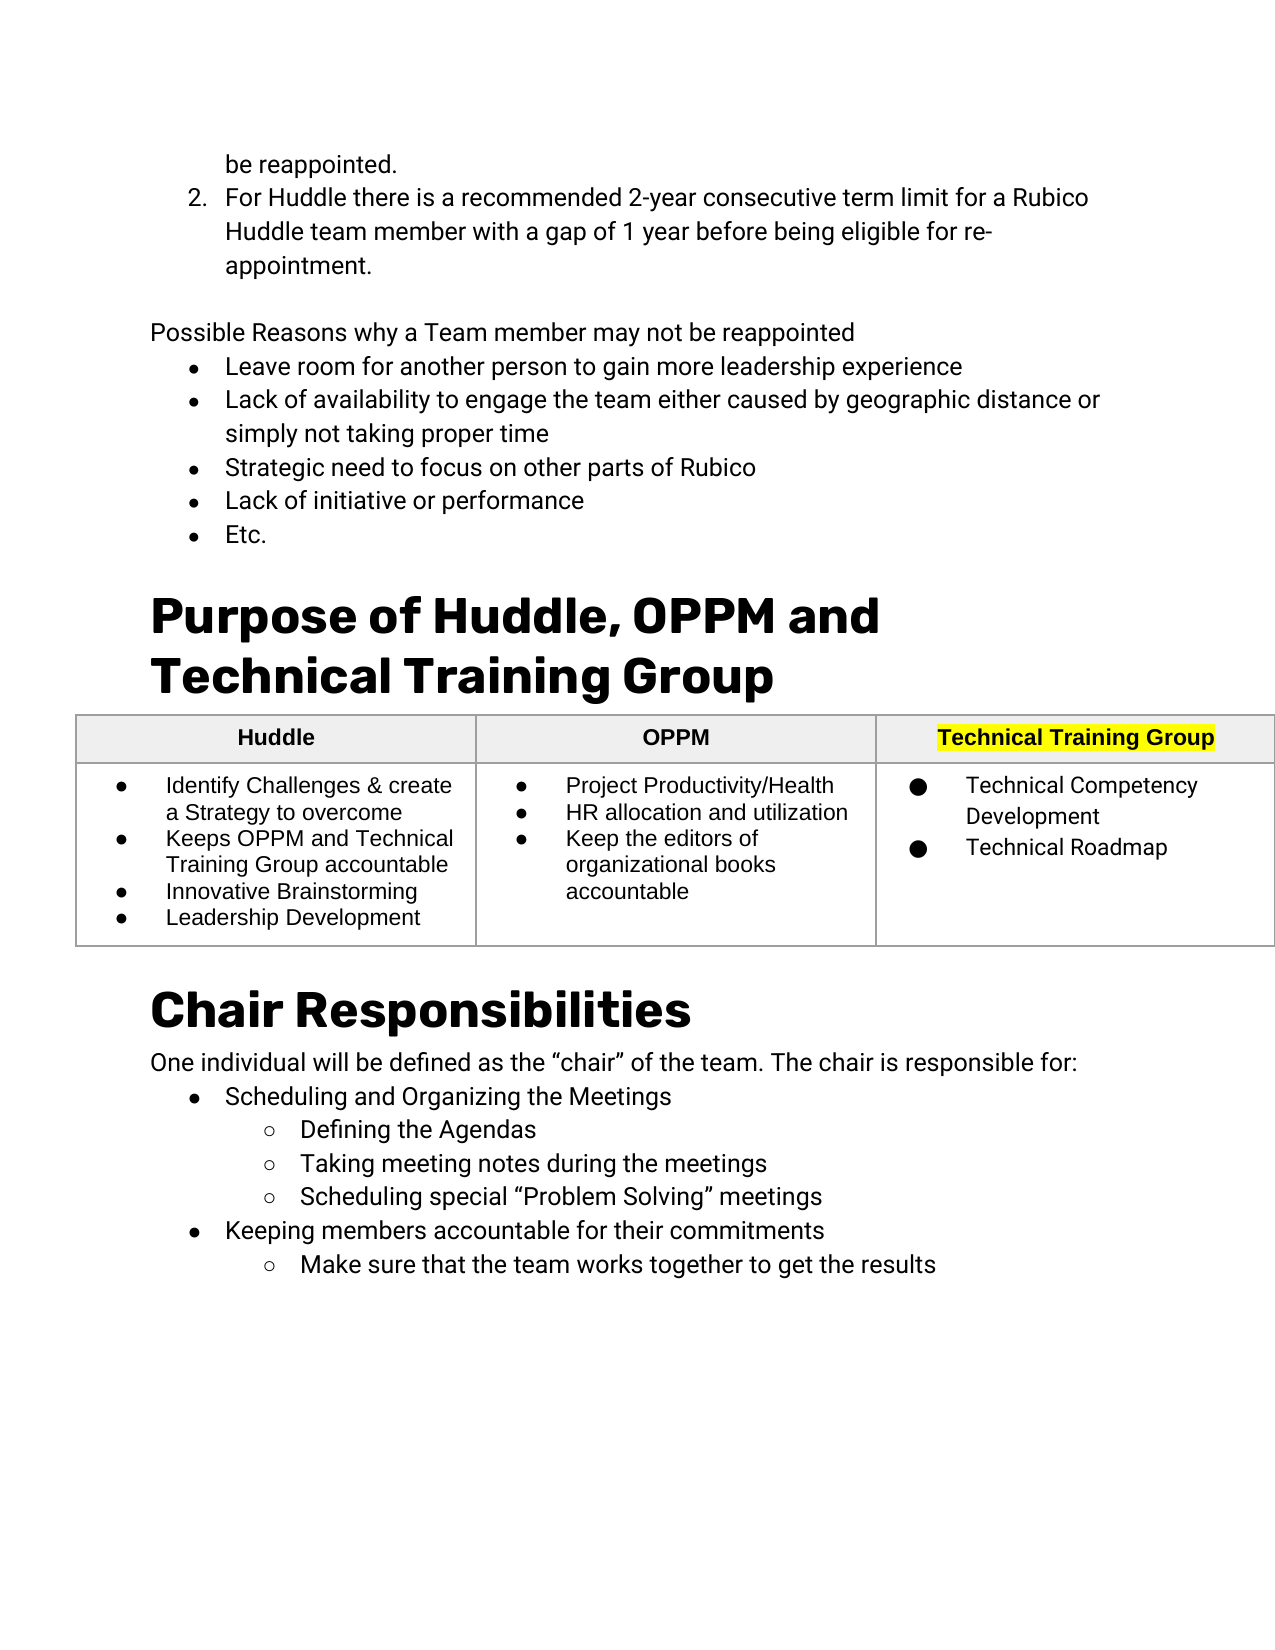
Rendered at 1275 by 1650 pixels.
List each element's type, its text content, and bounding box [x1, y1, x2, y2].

list Taking meeting notes during the meetings [262, 1149, 1125, 1178]
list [187, 150, 1125, 179]
list For Huddle there is a recommended 2-year consecutive term limit for a Rubico Huddle team member with a gap of 1 year before being eligible for re-appointment. [187, 184, 1125, 280]
subtitle Purpose of Huddle, OPPM and Technical Training Group [150, 587, 1125, 706]
list Make sure that the team works together to get the results [262, 1250, 1125, 1279]
list Scheduling and Organizing the Meetings [187, 1082, 1125, 1111]
list Lack of availability to engage the team either caused by geographic distance or simply not taking proper time [187, 386, 1125, 448]
list Keeping members accountable for their commitments [187, 1216, 1125, 1246]
table_cell Project Productivity/Health HR allocation and utilization Keep the editors of organizational books accountable [477, 764, 875, 945]
list Defining the Agendas [262, 1115, 1125, 1144]
table_header Huddle [77, 716, 475, 762]
text One individual will be defined as the “chair” of the team. The chair is responsible for: [150, 1048, 1125, 1077]
text Possible Reasons why a Team member may not be reappointed [150, 318, 1125, 347]
list Strategic need to focus on other parts of Rubico [187, 453, 1125, 482]
list Scheduling special “Problem Solving” meetings [262, 1183, 1125, 1212]
table_cell Identify Challenges & create a Strategy to overcome Keeps OPPM and Technical Training Group accountable Innovative Brainstorming Leadership Development [77, 764, 475, 945]
list Leave room for another person to gain more leadership experience [187, 352, 1125, 381]
table_header OPPM [477, 716, 875, 762]
list Etc. [187, 520, 1125, 549]
table_header Technical Training Group [877, 716, 1274, 762]
table_cell Technical Competency Development Technical Roadmap [877, 764, 1274, 945]
subtitle Chair Responsibilities [150, 980, 1125, 1040]
list Lack of initiative or performance [187, 486, 1125, 516]
